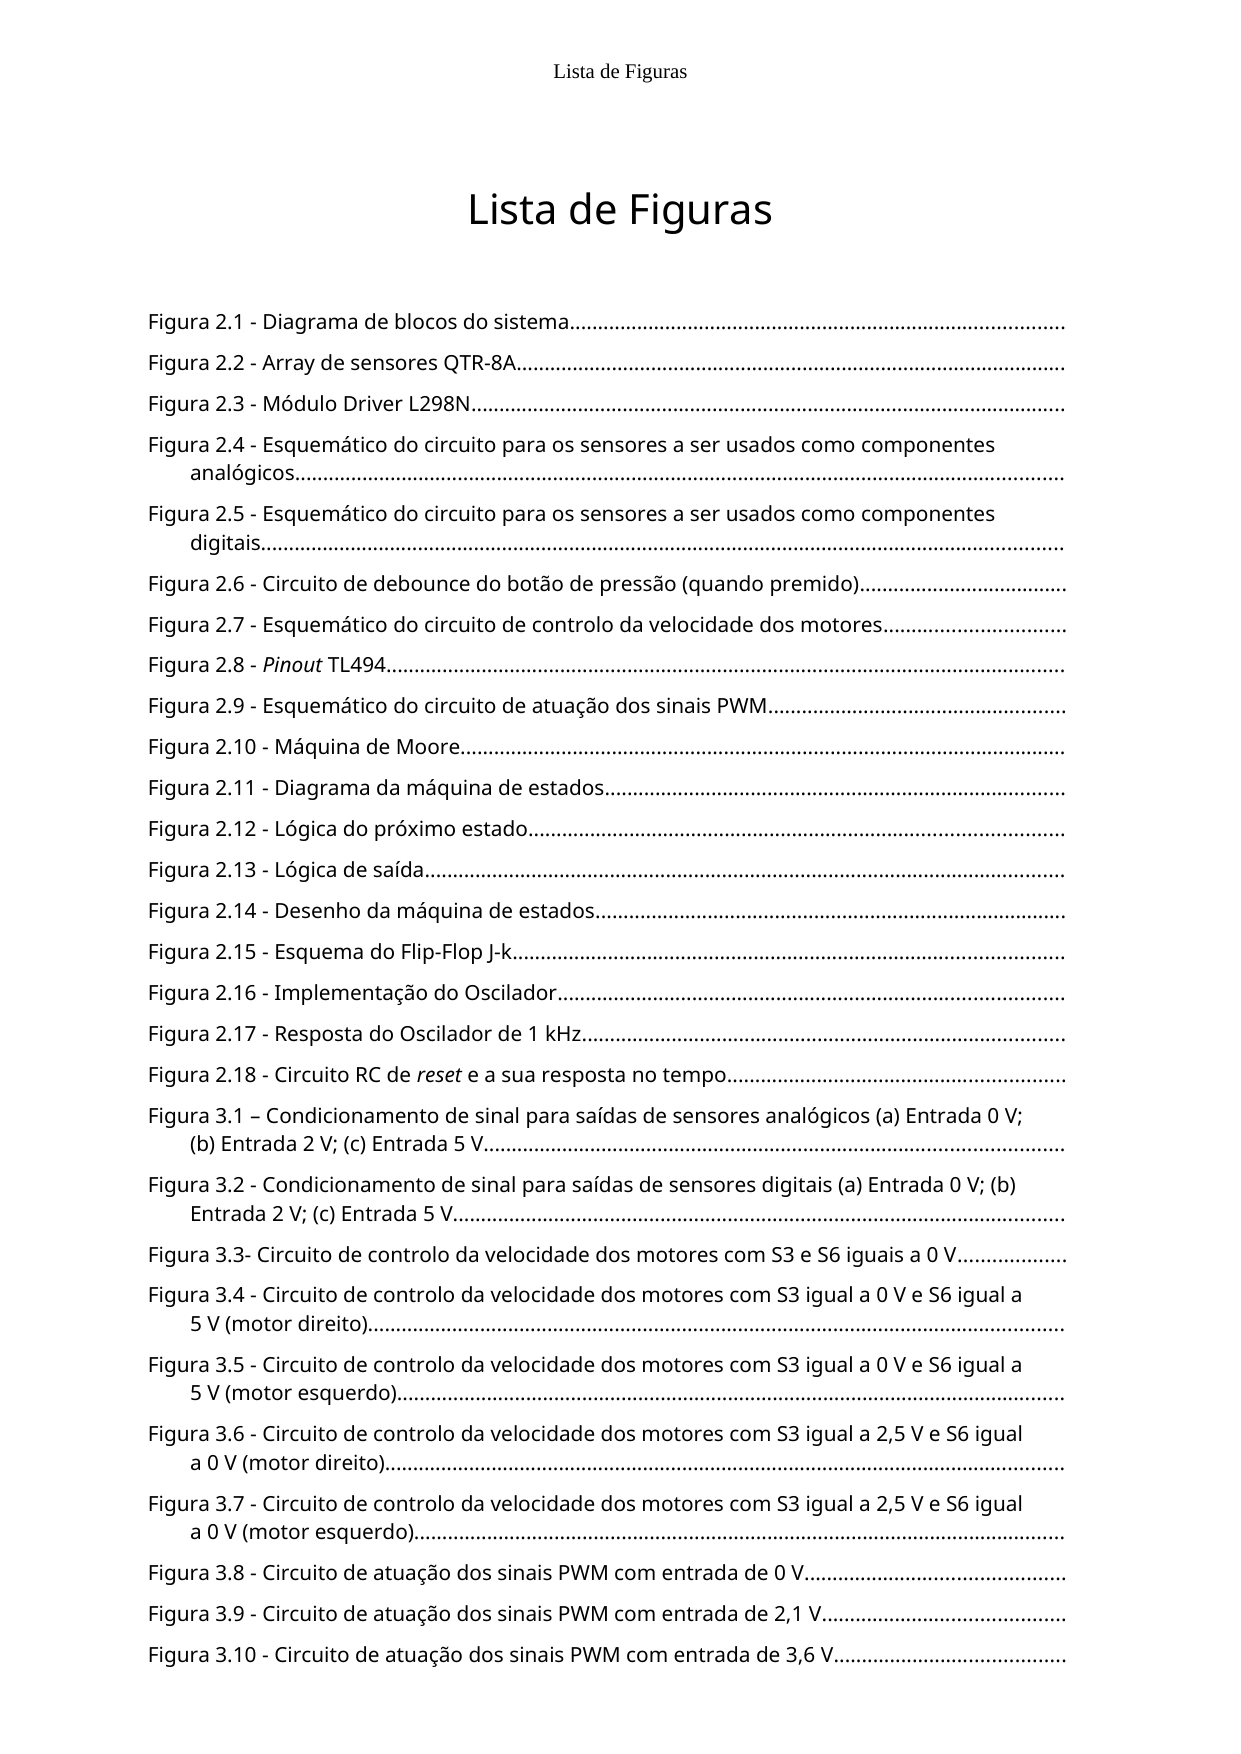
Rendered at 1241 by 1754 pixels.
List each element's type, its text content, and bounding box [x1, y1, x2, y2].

text Figura 2.4 - Esquemático do circuito para os sensores a ser usados como componentes analógicos 14 [148, 430, 1033, 487]
text Figura 2.1 - Diagrama de blocos do sistema 13 [148, 307, 1033, 336]
text Lista de Figuras [148, 179, 1092, 236]
text Figura 3.6 - Circuito de controlo da velocidade dos motores com S3 igual a 2,5 V e S6 igual a 0 V (motor direito) 31 [148, 1419, 1033, 1476]
text Figura 2.3 - Módulo Driver L298N 13 [148, 389, 1033, 417]
text Figura 3.9 - Circuito de atuação dos sinais PWM com entrada de 2,1 V 33 [148, 1599, 1033, 1627]
text Figura 3.3- Circuito de controlo da velocidade dos motores com S3 e S6 iguais a 0 V 30 [148, 1240, 1033, 1268]
text Figura 2.15 - Esquema do Flip-Flop J-k 25 [148, 937, 1033, 966]
text Figura 2.8 - Pinout TL494 19 [148, 651, 1033, 679]
text Figura 2.18 - Circuito RC de reset e a sua resposta no tempo 27 [148, 1060, 1033, 1088]
text Figura 2.10 - Máquina de Moore 20 [148, 732, 1033, 761]
text Figura 3.4 - Circuito de controlo da velocidade dos motores com S3 igual a 0 V e S6 igual a 5 V (motor direito) 30 [148, 1281, 1033, 1337]
text Figura 2.5 - Esquemático do circuito para os sensores a ser usados como componentes digitais 15 [148, 499, 1033, 556]
text Figura 2.13 - Lógica de saída 24 [148, 855, 1033, 884]
text Figura 2.12 - Lógica do próximo estado 24 [148, 814, 1033, 843]
text Figura 2.2 - Array de sensores QTR-8A 13 [148, 348, 1033, 377]
text Figura 3.1 – Condicionamento de sinal para saídas de sensores analógicos (a) Entrada 0 V; (b) Entrada 2 V; (c) Entrada 5 V 28 [148, 1101, 1033, 1158]
text Figura 3.7 - Circuito de controlo da velocidade dos motores com S3 igual a 2,5 V e S6 igual a 0 V (motor esquerdo) 32 [148, 1489, 1033, 1546]
text Figura 2.6 - Circuito de debounce do botão de pressão (quando premido) 16 [148, 569, 1033, 597]
text Figura 3.5 - Circuito de controlo da velocidade dos motores com S3 igual a 0 V e S6 igual a 5 V (motor esquerdo) 31 [148, 1350, 1033, 1407]
text Figura 2.7 - Esquemático do circuito de controlo da velocidade dos motores 17 [148, 610, 1033, 638]
text Figura 2.17 - Resposta do Oscilador de 1 kHz 27 [148, 1019, 1033, 1047]
text Figura 2.16 - Implementação do Oscilador 26 [148, 978, 1033, 1007]
text Figura 3.8 - Circuito de atuação dos sinais PWM com entrada de 0 V 33 [148, 1558, 1033, 1587]
text Figura 3.2 - Condicionamento de sinal para saídas de sensores digitais (a) Entrada 0 V; (b) Entrada 2 V; (c) Entrada 5 V 29 [148, 1170, 1033, 1227]
text Figura 2.9 - Esquemático do circuito de atuação dos sinais PWM 19 [148, 692, 1033, 720]
text Figura 2.11 - Diagrama da máquina de estados 21 [148, 773, 1033, 802]
text Figura 3.10 - Circuito de atuação dos sinais PWM com entrada de 3,6 V 34 [148, 1640, 1033, 1668]
text Figura 2.14 - Desenho da máquina de estados 25 [148, 896, 1033, 925]
